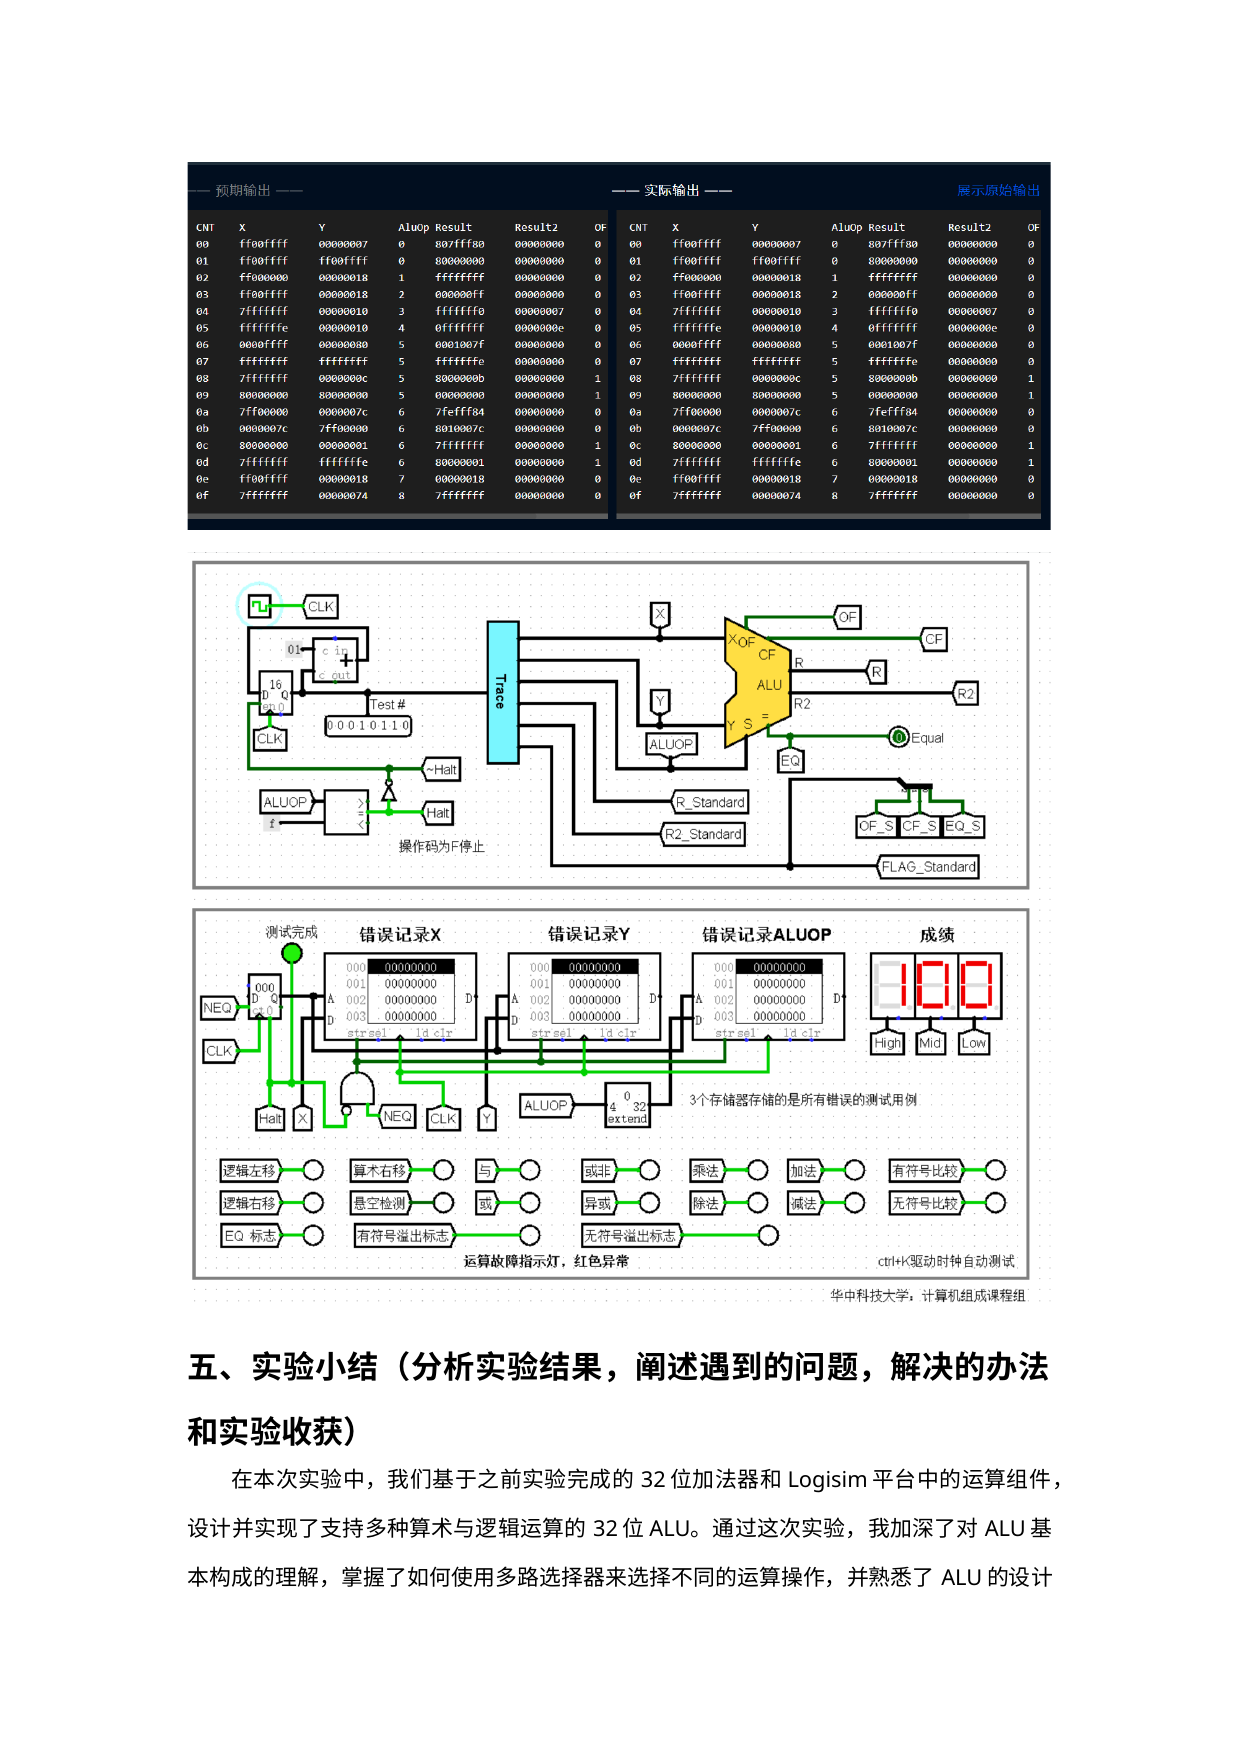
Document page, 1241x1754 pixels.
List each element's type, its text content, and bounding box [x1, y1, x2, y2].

picture [187, 162, 1051, 530]
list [187, 1462, 1053, 1592]
list 五、实验小结（分析实验结果，阐述遇到的问题，解决的办法和实验收获） [187, 1332, 1053, 1462]
picture [187, 552, 1051, 1306]
